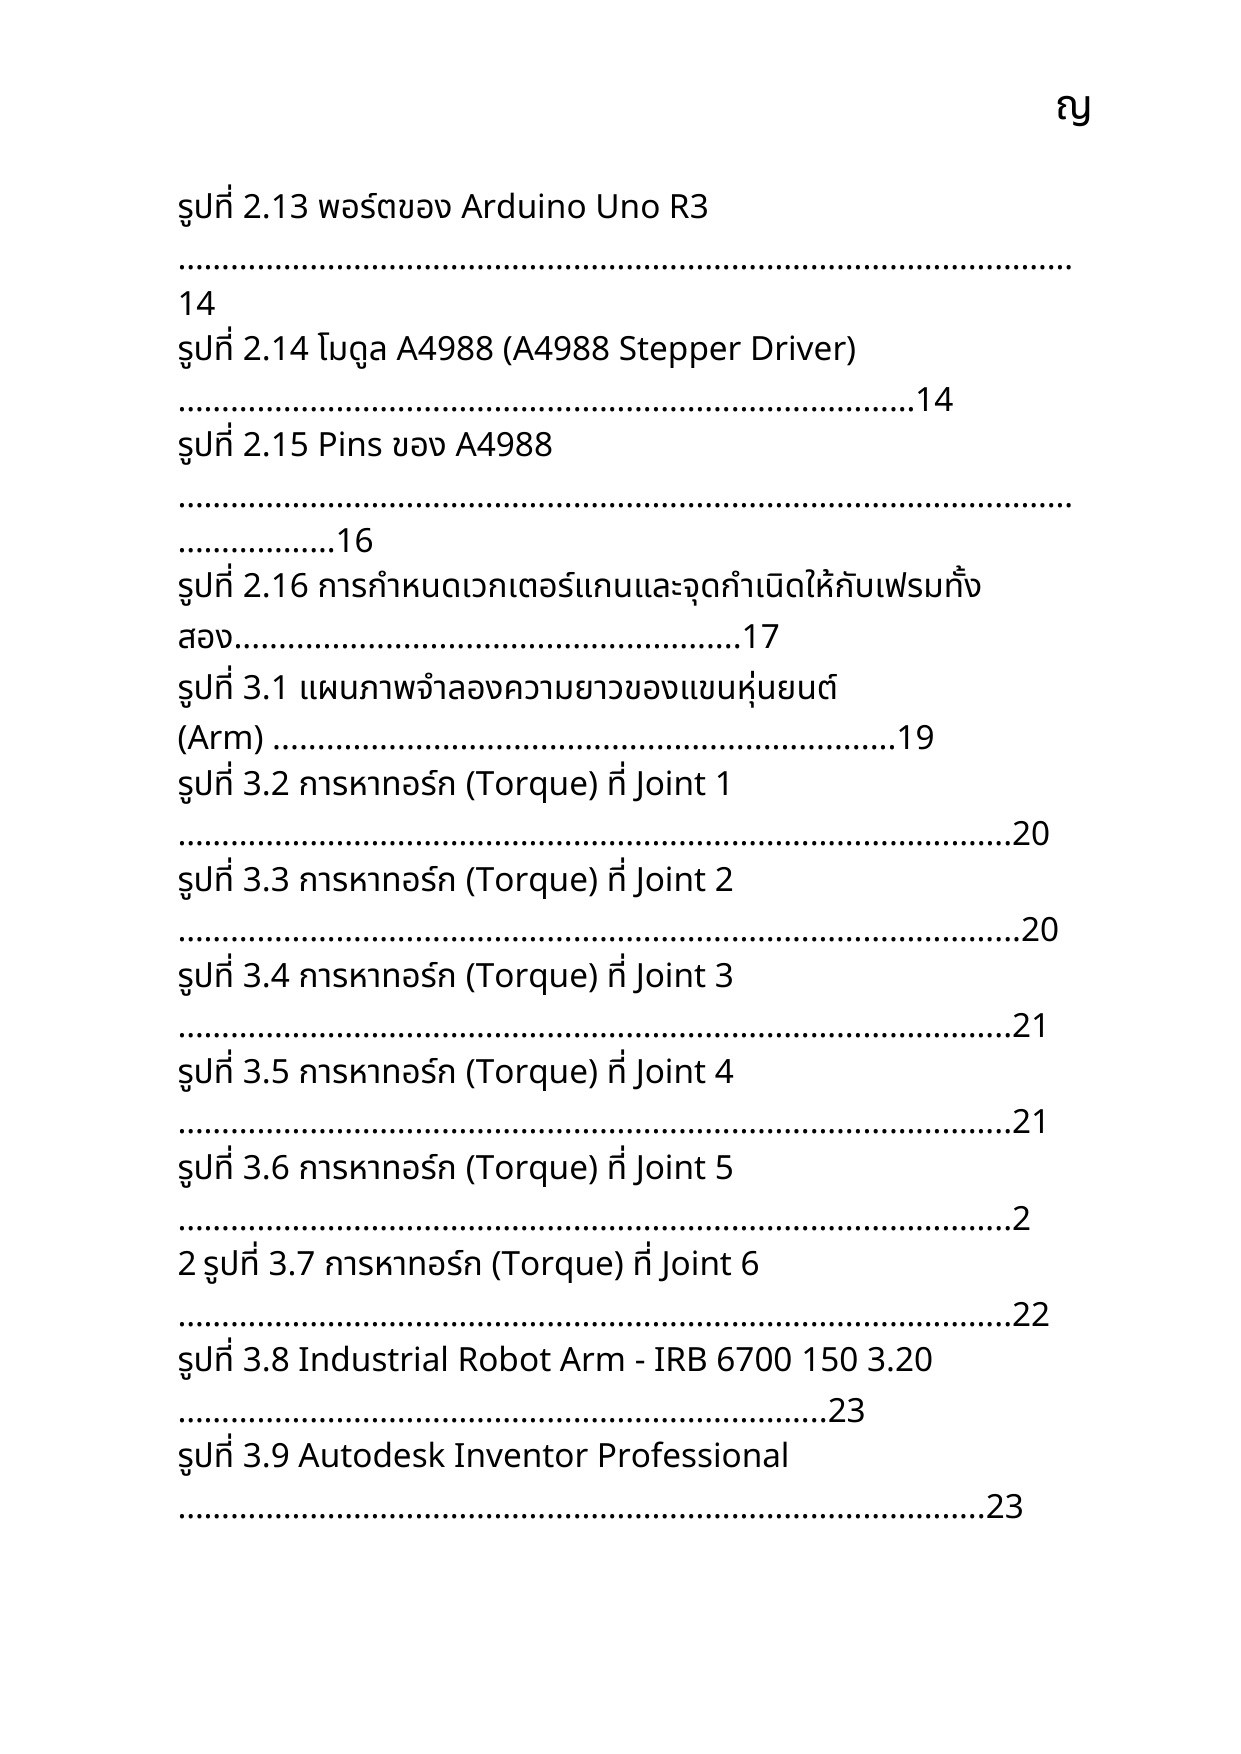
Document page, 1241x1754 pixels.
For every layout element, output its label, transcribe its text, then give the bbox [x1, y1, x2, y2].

text รูปที่ 2.14 โมดูล A4988 (A4988 Stepper Driver) …………………………………………………………………………14 [177, 325, 1092, 421]
text รูปที่ 3.8 Industrial Robot Arm - IRB 6700 150 3.20 ………………………………………………………………..23 [177, 1336, 1092, 1432]
text รูปที่ 3.1 แผนภาพจำลองความยาวของแขนหุ่นยนต์ (Arm) ......................................................................19 [177, 663, 1092, 759]
text รูปที่ 3.4 การหาทอร์ก (Torque) ที่ Joint 3 …………………………………………………………………………………..21 [177, 952, 1092, 1048]
text รูปที่ 2.16 การกำหนดเวกเตอร์แกนและจุดกำเนิดให้กับเฟรมทั้งสอง.........................................................17 [177, 562, 1092, 663]
text รูปที่ 3.3 การหาทอร์ก (Torque) ที่ Joint 2 …………………………………………………………………………………...20 [177, 856, 1092, 952]
text รูปที่ 3.6 การหาทอร์ก (Torque) ที่ Joint 5 …………………………………………………………………………………..22รูปที่ 3.7 การหาทอร์ก (Torque) ที่ Joint 6 …………………………………………………………………………………..22 [177, 1144, 1092, 1336]
text รูปที่ 3.2 การหาทอร์ก (Torque) ที่ Joint 1 …………………………………………………………………………….…….20 [177, 759, 1092, 856]
text รูปที่ 3.5 การหาทอร์ก (Torque) ที่ Joint 4 …………………………………………………………………………………..21 [177, 1048, 1092, 1144]
text รูปที่ 2.15 Pins ของ A4988 …………………………………………………………………………………………………………16 [177, 421, 1092, 562]
text รูปที่ 2.13 พอร์ตของ Arduino Uno R3 …………………………………………………………………………………………14 [177, 183, 1092, 325]
text รูปที่ 3.9 Autodesk Inventor Professional ………………………………………………………………………………..23 [177, 1432, 1092, 1528]
